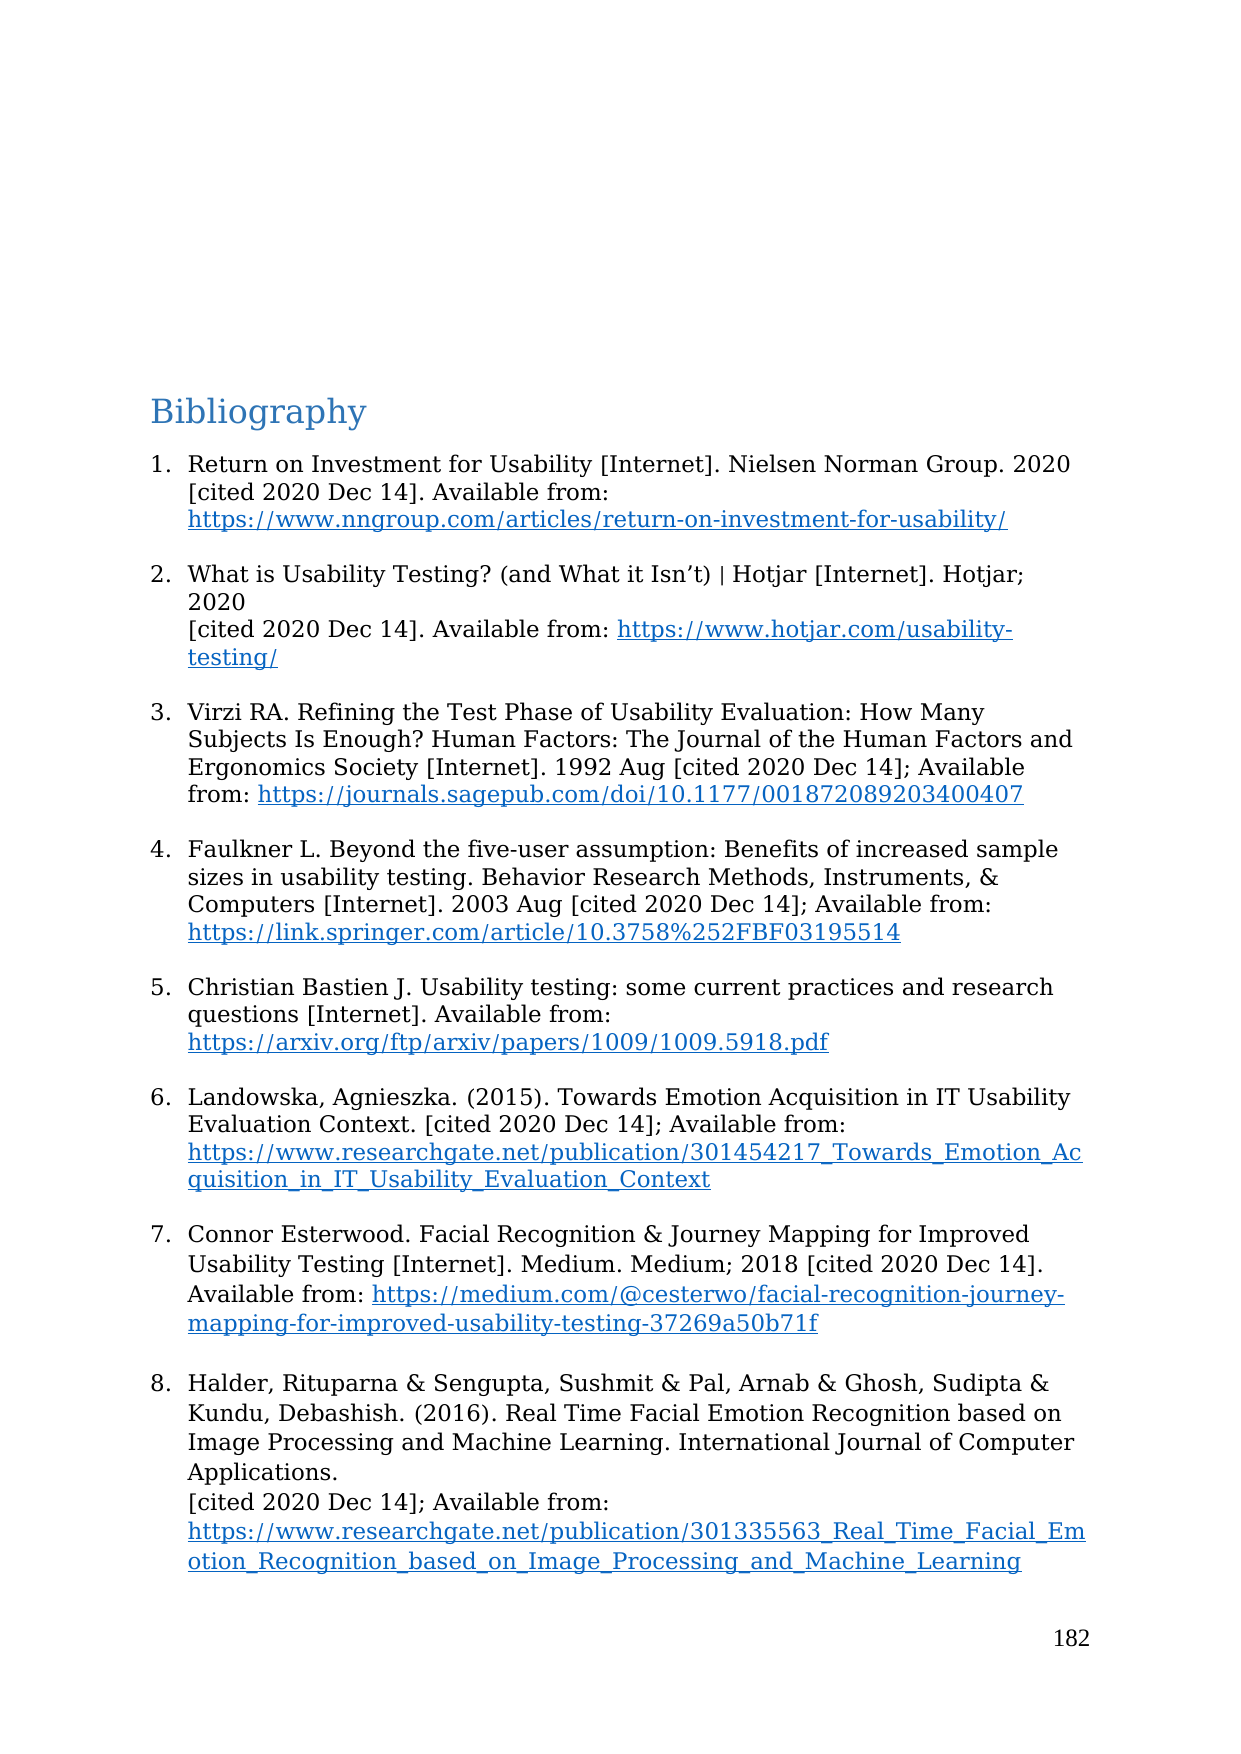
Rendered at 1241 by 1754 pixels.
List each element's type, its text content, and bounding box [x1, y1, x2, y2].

list Return on Investment for Usability [Internet]. Nielsen Norman Group. 2020 [cited 2020 Dec 14]. Available from: https://www.nngroup.com/articles/return-on-investment-for-usability/ [150, 450, 1090, 533]
list Landowska, Agnieszka. (2015). Towards Emotion Acquisition in IT Usability Evaluation Context. [cited 2020 Dec 14]; Available from: https://www.researchgate.net/publication/301454217_Towards_Emotion_Acquisition_in_IT_Usability_Evaluation_Context [150, 1083, 1090, 1193]
list Halder, Rituparna & Sengupta, Sushmit & Pal, Arnab & Ghosh, Sudipta & Kundu, Debashish. (2016). Real Time Facial Emotion Recognition based on Image Processing and Machine Learning. International Journal of Computer Applications. [150, 1368, 1090, 1485]
list Virzi RA. Refining the Test Phase of Usability Evaluation: How Many Subjects Is Enough? Human Factors: The Journal of the Human Factors and Ergonomics Society [Internet]. 1992 Aug [cited 2020 Dec 14]; Available from: https://journals.sagepub.com/doi/10.1177/001872089203400407 [150, 698, 1090, 808]
list [cited 2020 Dec 14]. Available from: https://www.hotjar.com/usability-testing/ [187, 615, 1090, 670]
list Christian Bastien J. Usability testing: some current practices and research questions [Internet]. Available from: https://arxiv.org/ftp/arxiv/papers/1009/1009.5918.pdf [150, 973, 1090, 1055]
list What is Usability Testing? (and What it Isn’t) | Hotjar [Internet]. Hotjar; 2020 [150, 560, 1090, 615]
list Faulkner L. Beyond the five-user assumption: Benefits of increased sample sizes in usability testing. Behavior Research Methods, Instruments, & Computers [Internet]. 2003 Aug [cited 2020 Dec 14]; Available from: https://link.springer.com/article/10.3758%252FBF03195514 [150, 835, 1090, 945]
subtitle Bibliography [150, 390, 1090, 430]
list Connor Esterwood. Facial Recognition & Journey Mapping for Improved Usability Testing [Internet]. Medium. Medium; 2018 [cited 2020 Dec 14]. Available from: https://medium.com/@cesterwo/facial-recognition-journey-mapping-for-improved-usability-testing-37269a50b71f [150, 1220, 1090, 1337]
list [cited 2020 Dec 14]; Available from: https://www.researchgate.net/publication/301335563_Real_Time_Facial_Emotion_Recognition_based_on_Image_Processing_and_Machine_Learning [187, 1487, 1090, 1574]
